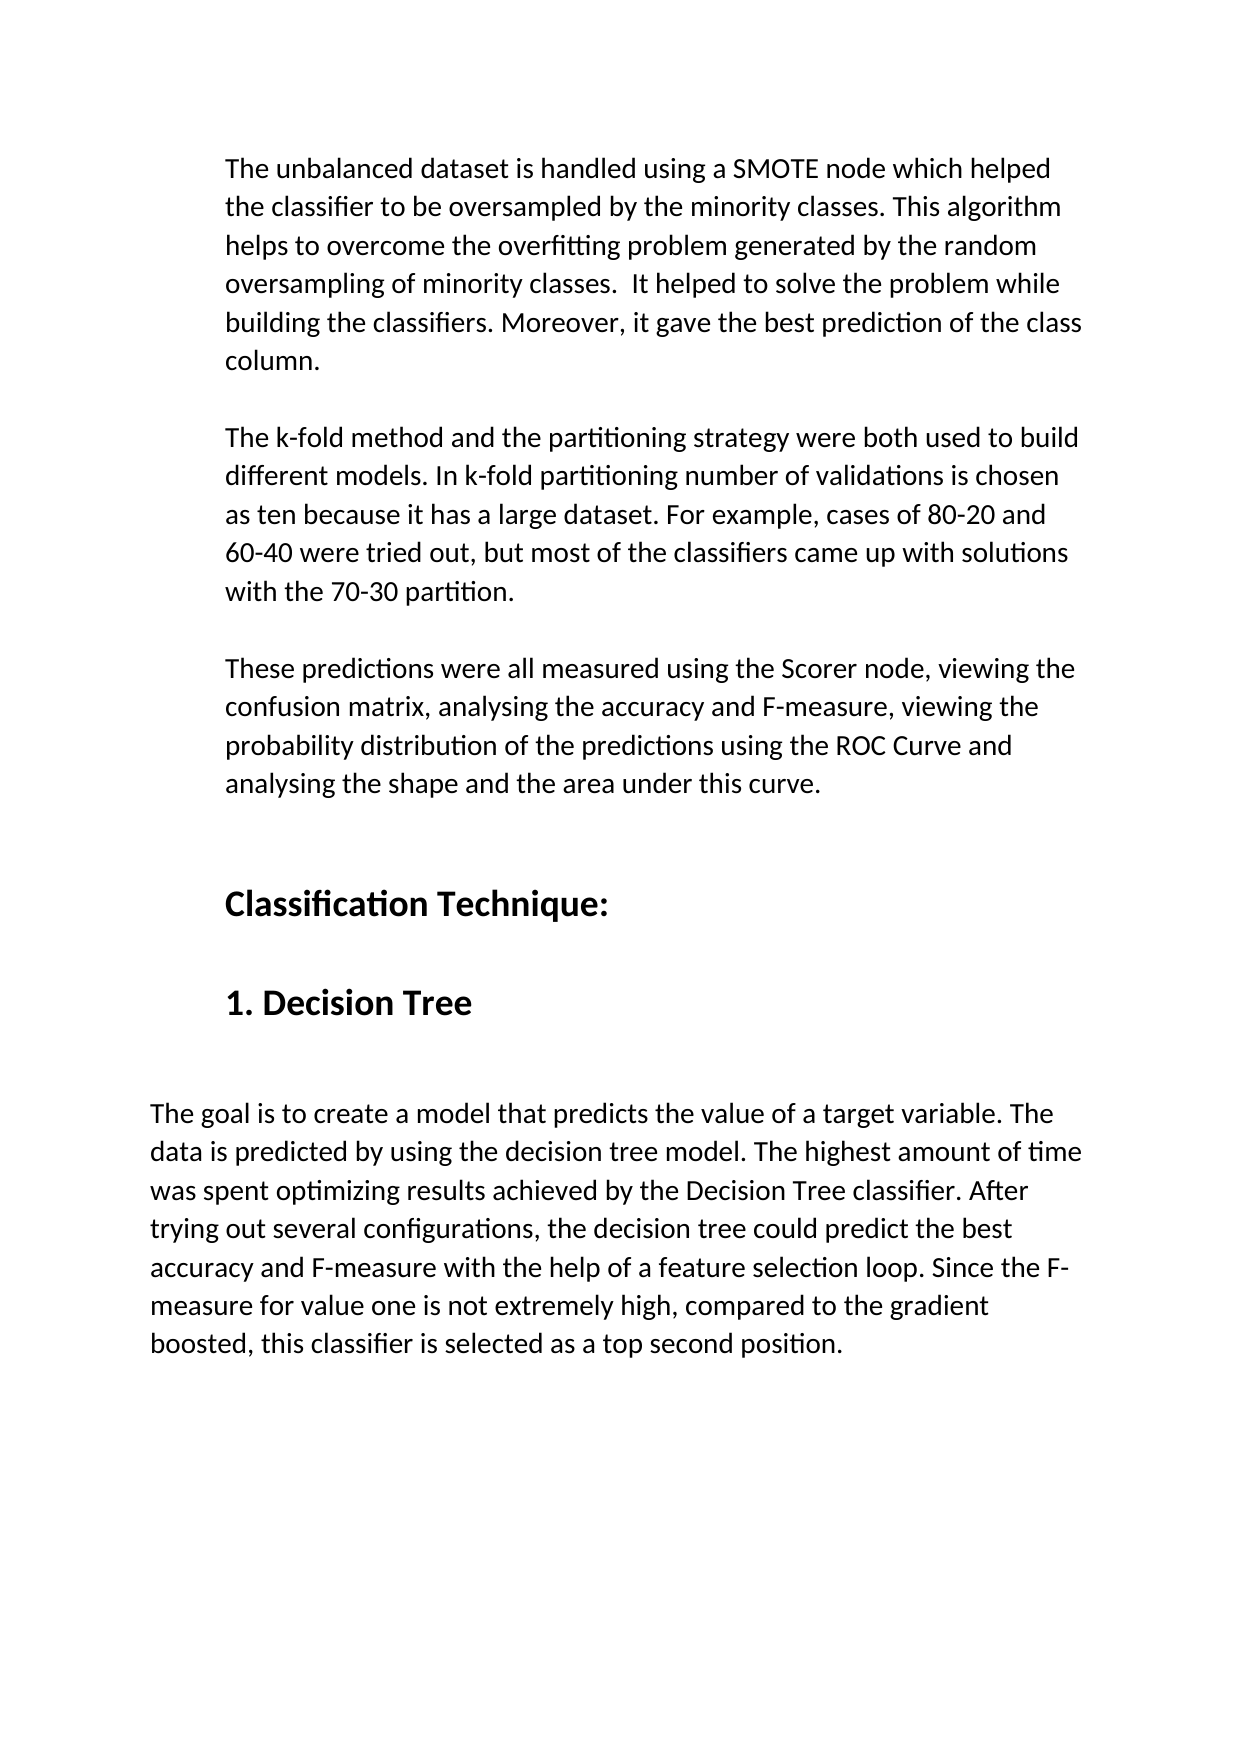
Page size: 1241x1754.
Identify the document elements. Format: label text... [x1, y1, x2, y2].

list Decision Tree [225, 979, 1090, 1025]
text The goal is to create a model that predicts the value of a target variable. The data is predicted by using the decision tree model. The highest amount of time was spent optimizing results achieved by the Decision Tree classifier. After trying out several configurations, the decision tree could predict the best accuracy and F-measure with the help of a feature selection loop. Since the F-measure for value one is not extremely high, compared to the gradient boosted, this classifier is selected as a top second position. [150, 1095, 1090, 1361]
list These predictions were all measured using the Scorer node, viewing the confusion matrix, analysing the accuracy and F-measure, viewing the probability distribution of the predictions using the ROC Curve and analysing the shape and the area under this curve. [225, 650, 1090, 801]
list The unbalanced dataset is handled using a SMOTE node which helped the classifier to be oversampled by the minority classes. This algorithm helps to overcome the overfitting problem generated by the random oversampling of minority classes. It helped to solve the problem while building the classifiers. Moreover, it gave the best prediction of the class column. [225, 150, 1090, 378]
list The k-fold method and the partitioning strategy were both used to build different models. In k-fold partitioning number of validations is chosen as ten because it has a large dataset. For example, cases of 80-20 and 60-40 were tried out, but most of the classifiers came up with solutions with the 70-30 partition. [225, 419, 1090, 608]
list Classification Technique: [225, 880, 1090, 926]
